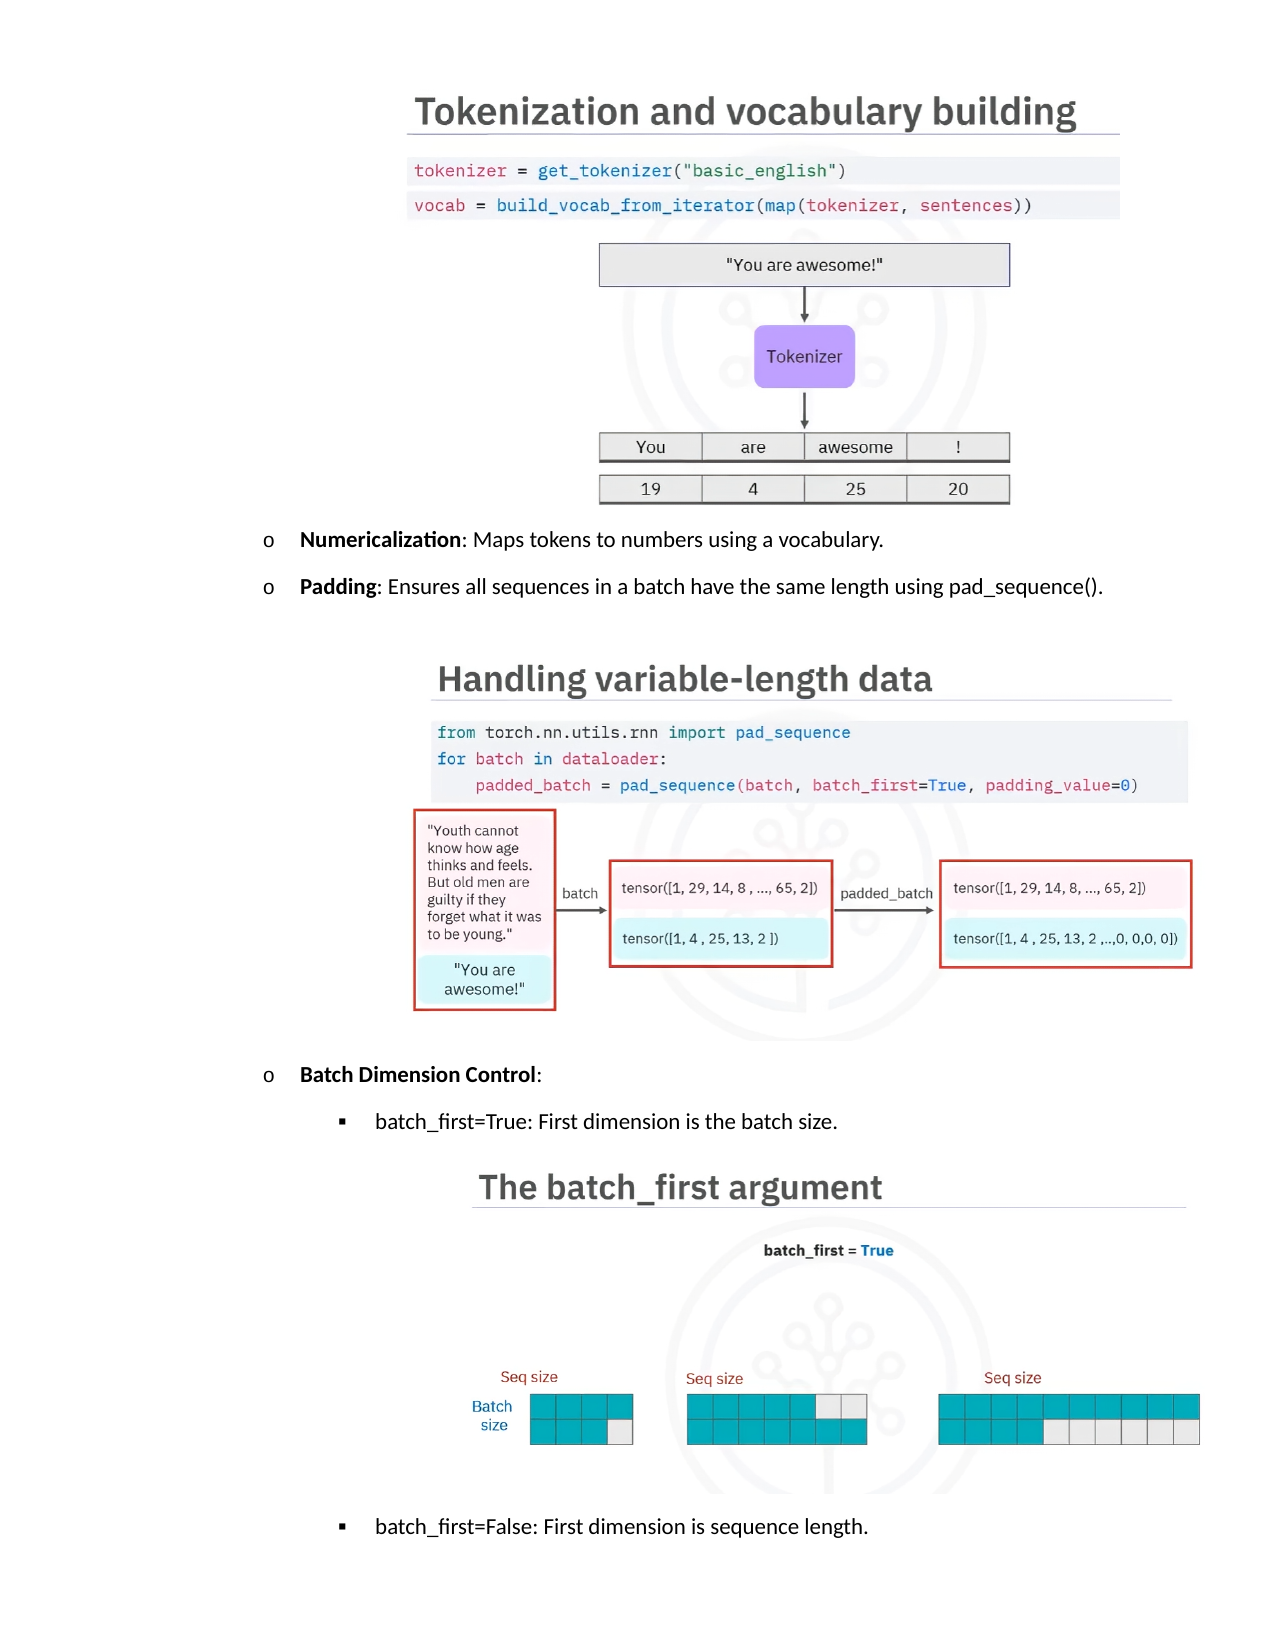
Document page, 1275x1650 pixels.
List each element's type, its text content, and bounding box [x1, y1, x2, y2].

picture [375, 75, 1120, 506]
list Padding: Ensures all sequences in a batch have the same length using pad_sequence(). [262, 572, 1200, 601]
list batch_first=False: First dimension is sequence length. [337, 1512, 1200, 1540]
list Batch Dimension Control: [262, 1060, 1200, 1088]
picture [450, 1154, 1214, 1494]
list Numericalization: Maps tokens to numbers using a vocabulary. [262, 525, 1200, 553]
list batch_first=True: First dimension is the batch size. [337, 1107, 1200, 1135]
picture [375, 619, 1214, 1041]
